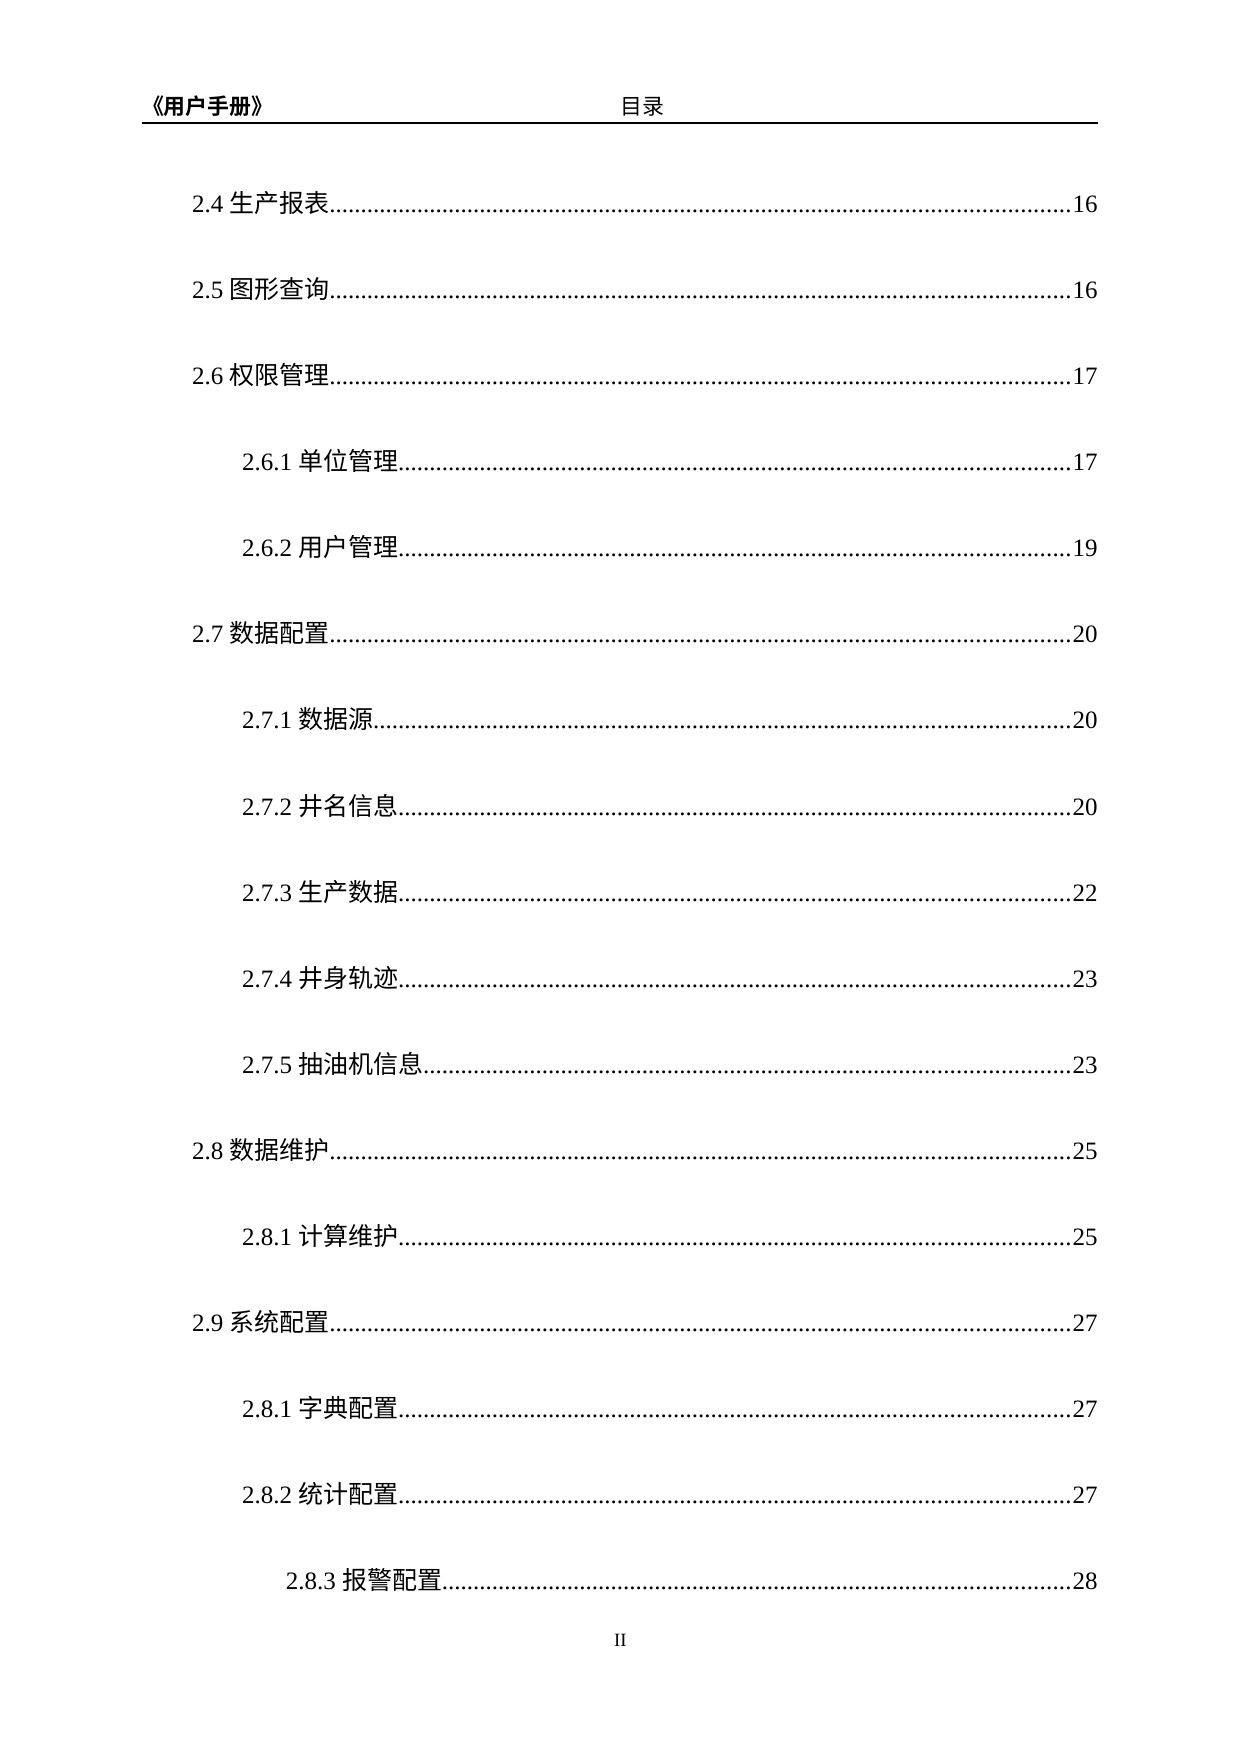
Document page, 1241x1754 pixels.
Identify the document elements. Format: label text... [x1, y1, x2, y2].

text 2.8 数据维护 25 [192, 1114, 1098, 1182]
text 2.8.3 报警配置 28 [242, 1544, 1098, 1612]
text 2.5 图形查询 16 [192, 254, 1098, 322]
text 2.8.1 字典配置 27 [242, 1372, 1098, 1440]
text 2.7.1 数据源 20 [242, 684, 1098, 752]
text 2.6.2 用户管理 19 [242, 512, 1098, 580]
text 2.8.2 统计配置 27 [242, 1458, 1098, 1526]
text 2.7.3 生产数据 22 [242, 856, 1098, 924]
text 2.4 生产报表 16 [192, 168, 1098, 236]
text 2.7 数据配置 20 [192, 598, 1098, 666]
text 2.7.4 井身轨迹 23 [242, 942, 1098, 1010]
text 2.7.5 抽油机信息 23 [242, 1028, 1098, 1096]
text 2.9 系统配置 27 [192, 1286, 1098, 1354]
text 2.6.1 单位管理 17 [242, 426, 1098, 494]
text 2.7.2 井名信息 20 [242, 770, 1098, 838]
text 2.8.1 计算维护 25 [242, 1200, 1098, 1268]
text 2.6 权限管理 17 [192, 340, 1098, 408]
